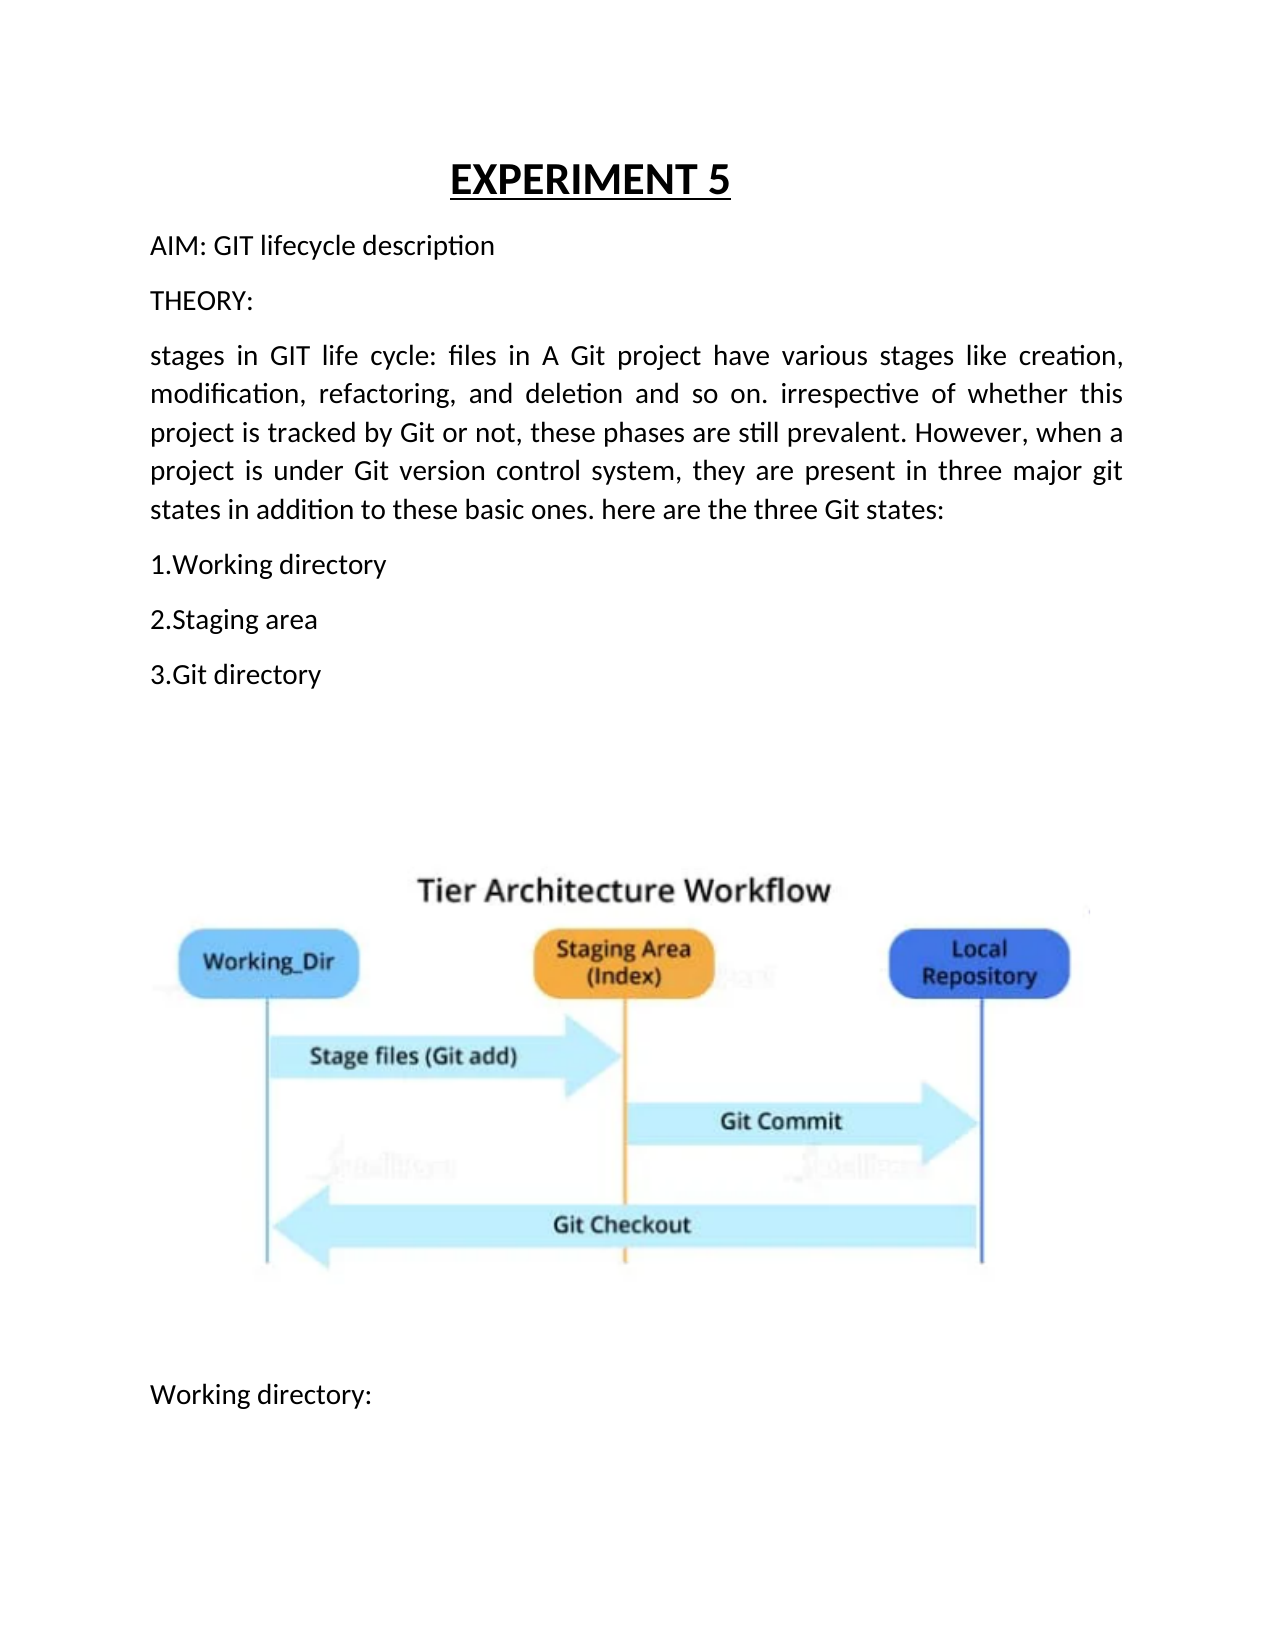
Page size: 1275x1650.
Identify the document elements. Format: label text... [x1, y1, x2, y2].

text 1.Working directory [150, 546, 1125, 582]
picture [150, 843, 1091, 1302]
text AIM: GIT lifecycle description [150, 227, 1125, 263]
text 3.Git directory [150, 656, 1125, 692]
text THEORY: [150, 282, 1125, 318]
text EXPERIMENT 5 [450, 150, 1125, 206]
text stages in GIT life cycle: files in A Git project have various stages like creation, modification, refactoring, and deletion and so on. irrespective of whether this project is tracked by Git or not, these phases are still prevalent. However, when a project is under Git version control system, they are present in three major git states in addition to these basic ones. here are the three Git states: [150, 337, 1125, 527]
text 2.Staging area [150, 601, 1125, 637]
text Working directory: [150, 1376, 1125, 1412]
